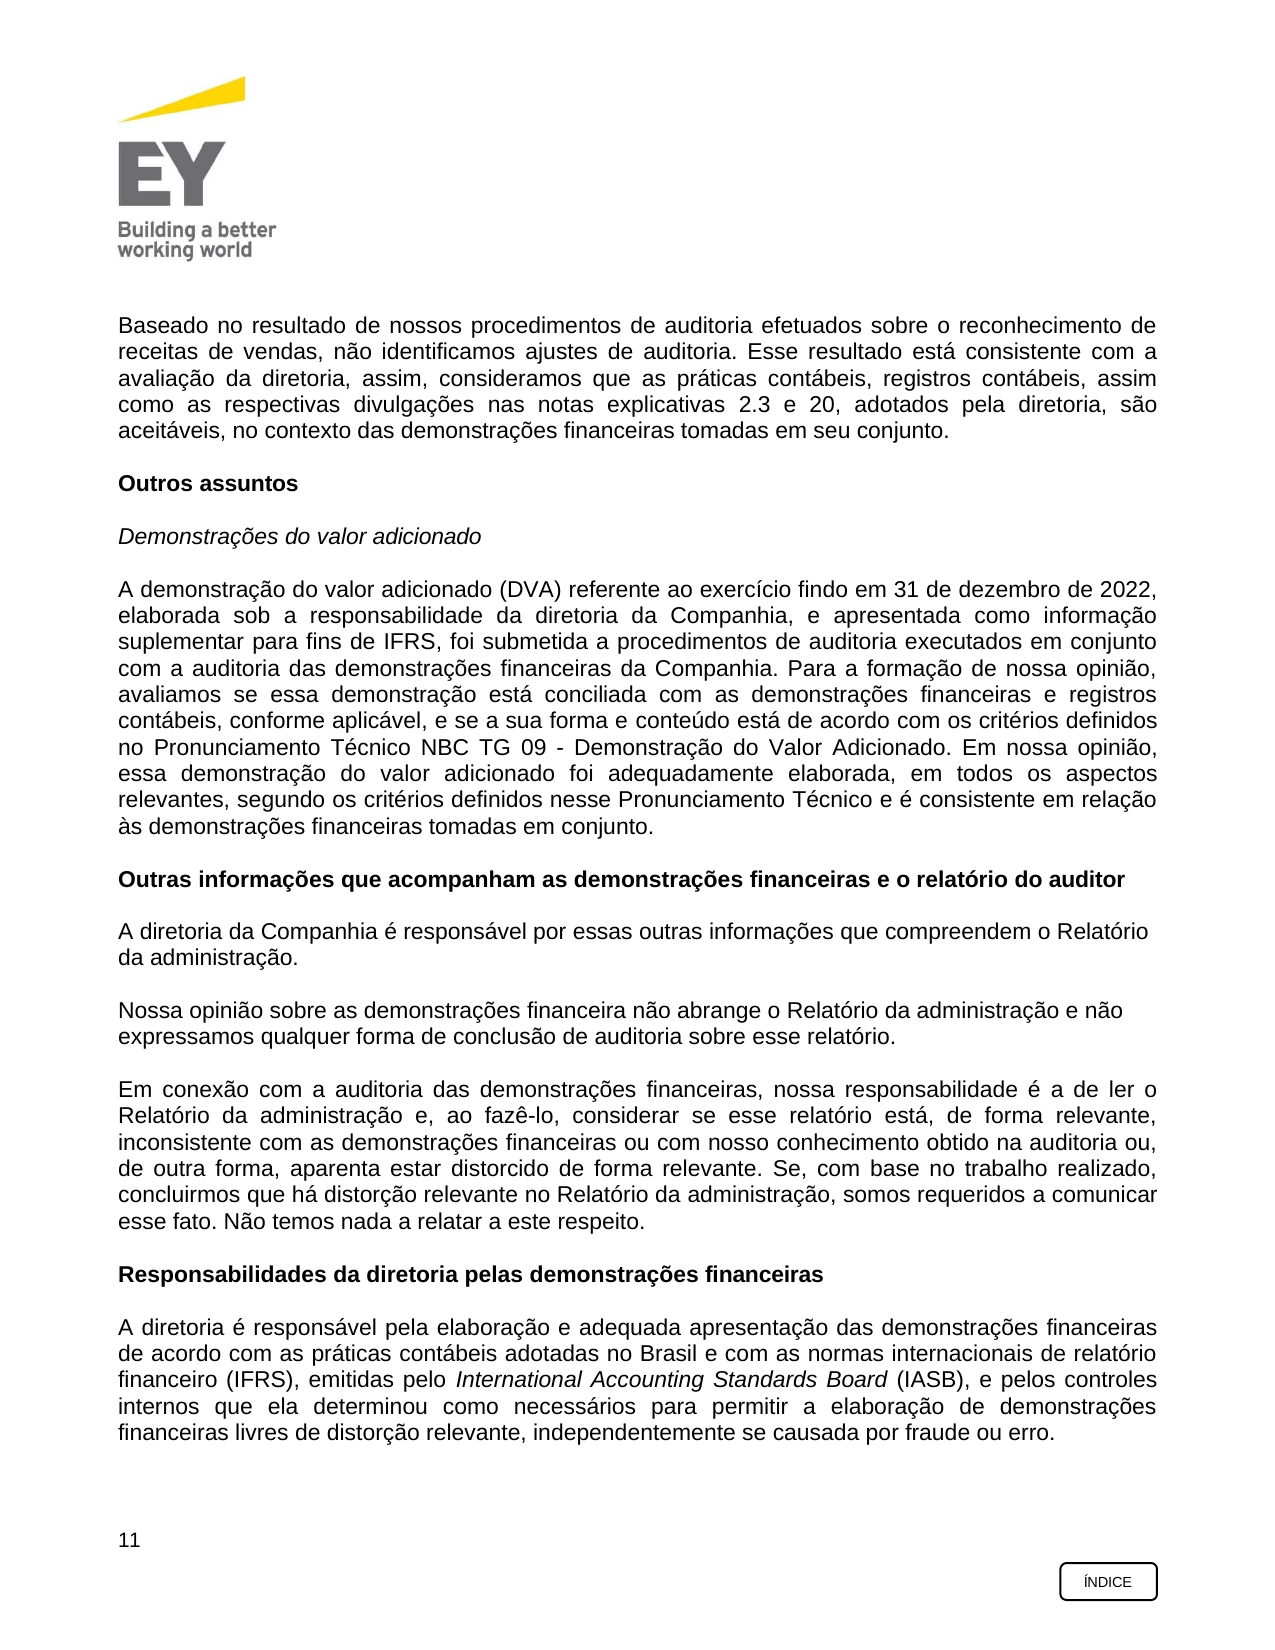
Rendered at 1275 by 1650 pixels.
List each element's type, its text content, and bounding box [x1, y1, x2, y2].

subtitle Outros assuntos [118, 470, 1173, 496]
text A demonstração do valor adicionado (DVA) referente ao exercício findo em 31 de dezembro de 2022, elaborada sob a responsabilidade da diretoria da Companhia, e apresentada como informação suplementar para fins de IFRS, foi submetida a procedimentos de auditoria executados em conjunto com a auditoria das demonstrações financeiras da Companhia. Para a formação de nossa opinião, avaliamos se essa demonstração está conciliada com as demonstrações financeiras e registros contábeis, conforme aplicável, e se a sua forma e conteúdo está de acordo com os critérios definidos no Pronunciamento Técnico NBC TG 09 - Demonstração do Valor Adicionado. Em nossa opinião, essa demonstração do valor adicionado foi adequadamente elaborada, em todos os aspectos relevantes, segundo os critérios definidos nesse Pronunciamento Técnico e é consistente em relação às demonstrações financeiras tomadas em conjunto. [118, 576, 1158, 839]
text A diretoria é responsável pela elaboração e adequada apresentação das demonstrações financeiras de acordo com as práticas contábeis adotadas no Brasil e com as normas internacionais de relatório financeiro (IFRS), emitidas pelo International Accounting Standards Board (IASB), e pelos controles internos que ela determinou como necessários para permitir a elaboração de demonstrações financeiras livres de distorção relevante, independentemente se causada por fraude ou erro. [118, 1313, 1158, 1445]
text Baseado no resultado de nossos procedimentos de auditoria efetuados sobre o reconhecimento de receitas de vendas, não identificamos ajustes de auditoria. Esse resultado está consistente com a avaliação da diretoria, assim, consideramos que as práticas contábeis, registros contábeis, assim como as respectivas divulgações nas notas explicativas 2.3 e 20, adotados pela diretoria, são aceitáveis, no contexto das demonstrações financeiras tomadas em seu conjunto. [118, 312, 1158, 444]
text 11 [118, 1527, 1173, 1551]
text Em conexão com a auditoria das demonstrações financeiras, nossa responsabilidade é a de ler o Relatório da administração e, ao fazê-lo, considerar se esse relatório está, de forma relevante, inconsistente com as demonstrações financeiras ou com nosso conhecimento obtido na auditoria ou, de outra forma, aparenta estar distorcido de forma relevante. Se, com base no trabalho realizado, concluirmos que há distorção relevante no Relatório da administração, somos requeridos a comunicar esse fato. Não temos nada a relatar a este respeito. [118, 1076, 1158, 1234]
subtitle Outras informações que acompanham as demonstrações financeiras e o relatório do auditor [118, 866, 1173, 892]
picture [116, 75, 277, 263]
text A diretoria da Companhia é responsável por essas outras informações que compreendem o Relatório da administração. [118, 918, 1172, 971]
subtitle Responsabilidades da diretoria pelas demonstrações financeiras [118, 1261, 1173, 1287]
text Demonstrações do valor adicionado [118, 523, 1173, 549]
text Nossa opinião sobre as demonstrações financeira não abrange o Relatório da administração e não expressamos qualquer forma de conclusão de auditoria sobre esse relatório. [118, 997, 1173, 1050]
